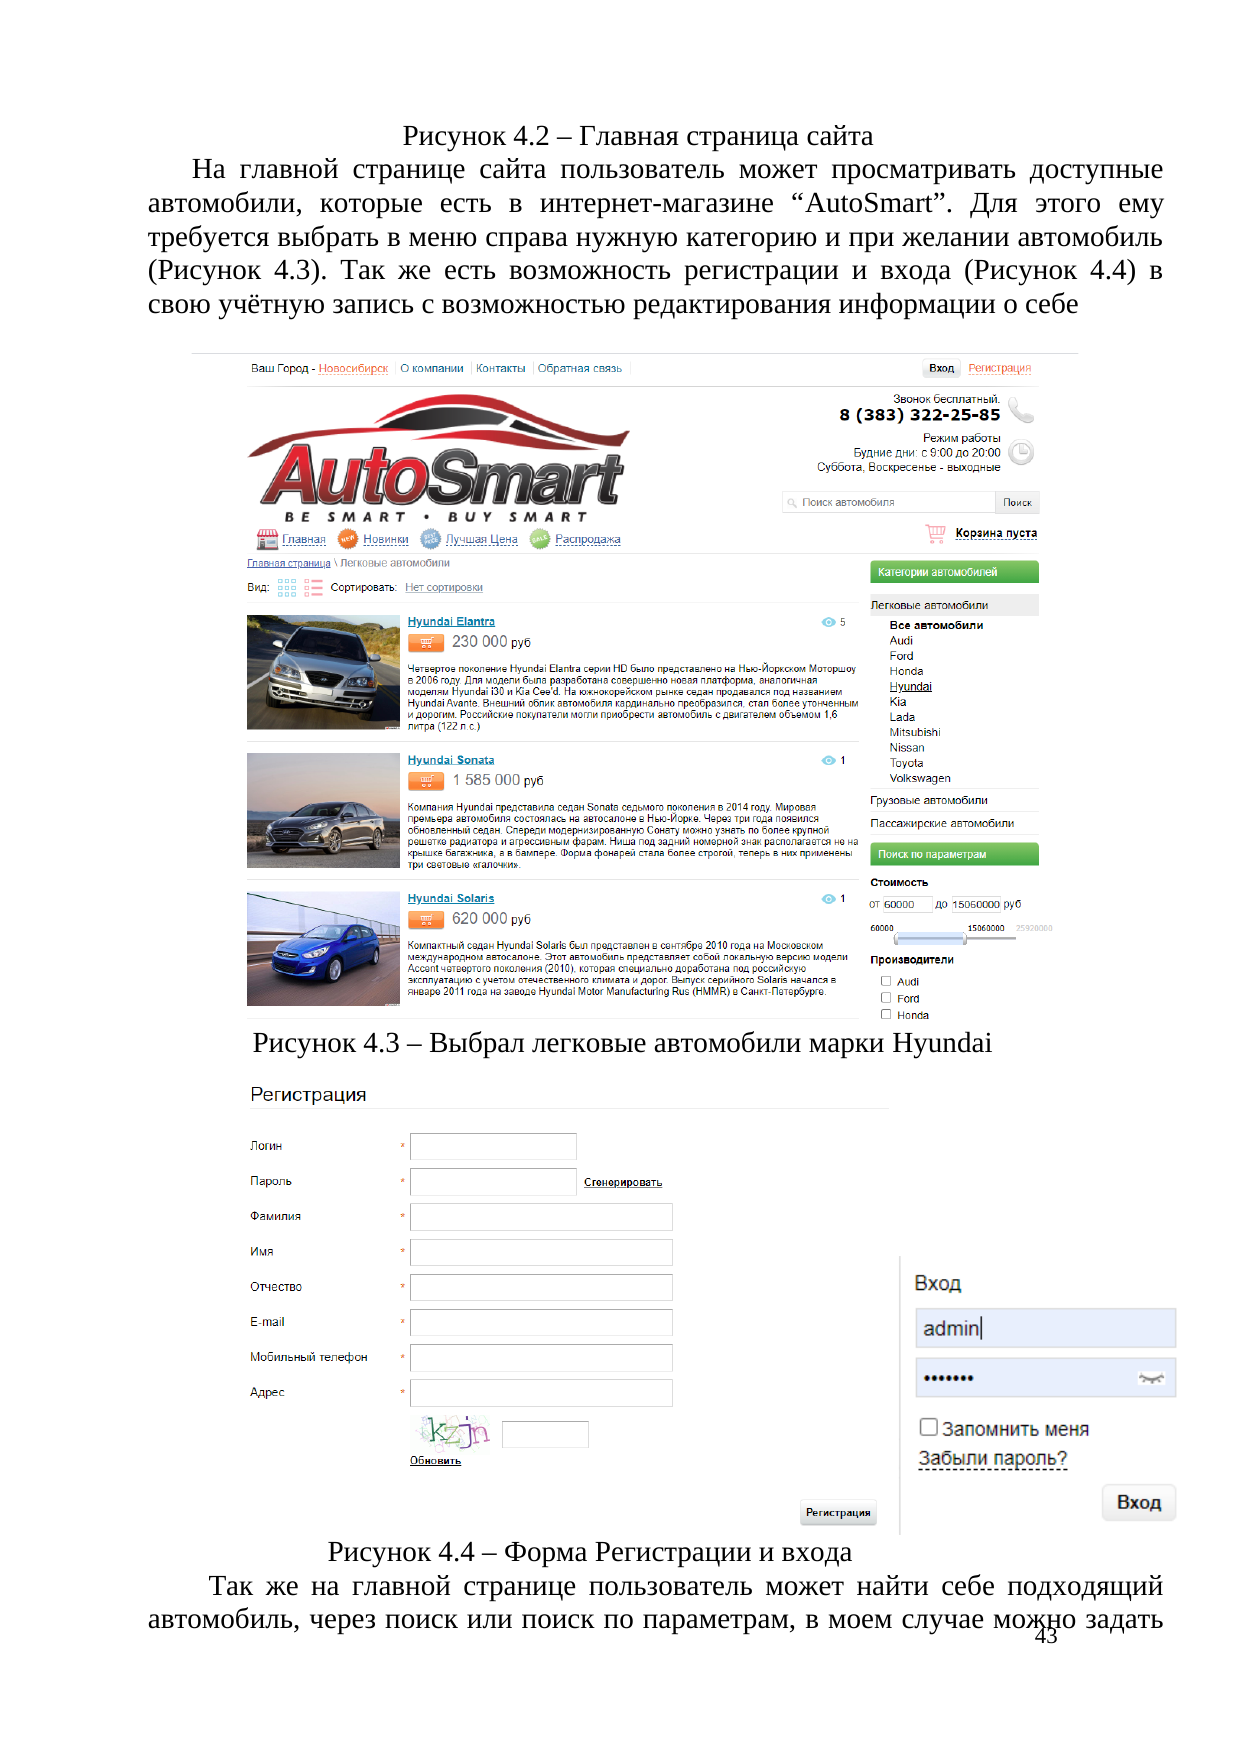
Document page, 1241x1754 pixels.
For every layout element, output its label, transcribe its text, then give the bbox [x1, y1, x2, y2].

picture [229, 1064, 892, 1535]
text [148, 1568, 1164, 1635]
picture [898, 1256, 1188, 1535]
text На главной странице сайта пользователь может просматривать доступные автомобили, которые есть в интернет-магазине “AutoSmart”. Для этого ему требуется выбрать в меню справа нужную категорию и при желании автомобиль (Рисунок 4.3). Так же есть возможность регистрации и входа (Рисунок 4.4) в свою учётную запись с возможностью редактирования информации о себе [148, 152, 1164, 319]
picture [191, 352, 1079, 1025]
text Рисунок 4.4 – Форма Регистрации и входа [267, 1534, 1164, 1568]
text Рисунок 4.2 – Главная страница сайта [148, 118, 1164, 152]
text Рисунок 4.3 – Выбрал легковые автомобили марки Hyundai [192, 1025, 1164, 1058]
